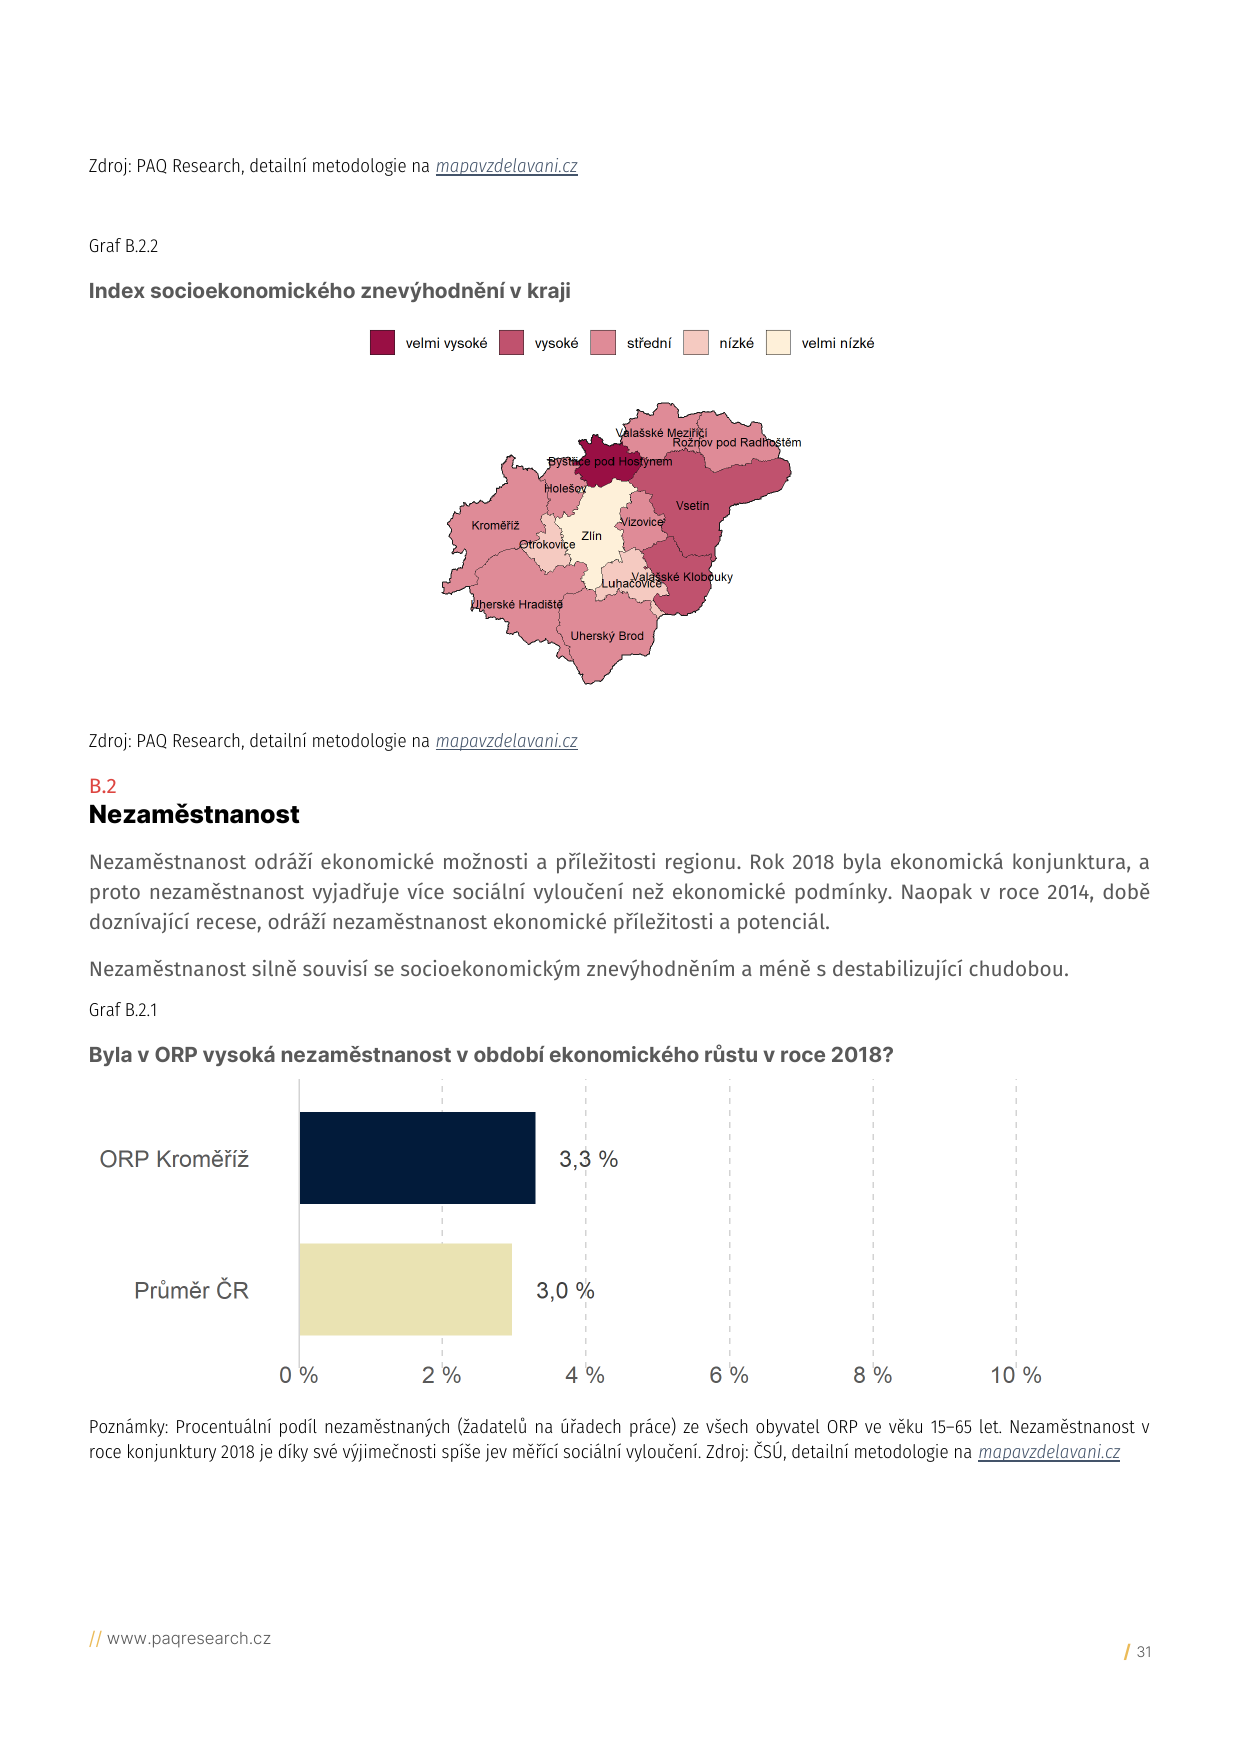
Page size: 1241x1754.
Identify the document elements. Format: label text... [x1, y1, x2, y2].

text Index socioekonomického znevýhodnění v kraji [89, 273, 1152, 303]
text Zdroj: PAQ Research, detailní metodologie na mapavzdelavani.cz [89, 722, 1152, 752]
text B.2 [89, 769, 1152, 799]
text Poznámky: Procentuální podíl nezaměstnaných (žadatelů na úřadech práce) ze všech obyvatel ORP ve věku 15–65 let. Nezaměstnanost v roce konjunktury 2018 je díky své výjimečnosti spíše jev měřící sociální vyloučení. Zdroj: ČSÚ, detailní metodologie na mapavzdelavani.cz [89, 1416, 1152, 1464]
text Graf B.2.2 [89, 234, 1152, 257]
picture [88, 303, 1139, 706]
text Nezaměstnanost odráží ekonomické možnosti a příležitosti regionu. Rok 2018 byla ekonomická konjunktura, a proto nezaměstnanost vyjadřuje více sociální vyloučení než ekonomické podmínky. Naopak v roce 2014, době doznívající recese, odráží nezaměstnanost ekonomické příležitosti a potenciál. [89, 845, 1152, 935]
text Zdroj: PAQ Research, detailní metodologie na mapavzdelavani.cz [89, 148, 1152, 178]
text Byla v ORP vysoká nezaměstnanost v období ekonomického růstu v roce 2018? [89, 1037, 1152, 1067]
picture [88, 1067, 1139, 1399]
subtitle Nezaměstnanost [89, 799, 1152, 829]
text Graf B.2.1 [89, 999, 1152, 1021]
text Nezaměstnanost silně souvisí se socioekonomickým znevýhodněním a méně s destabilizující chudobou. [89, 952, 1152, 982]
